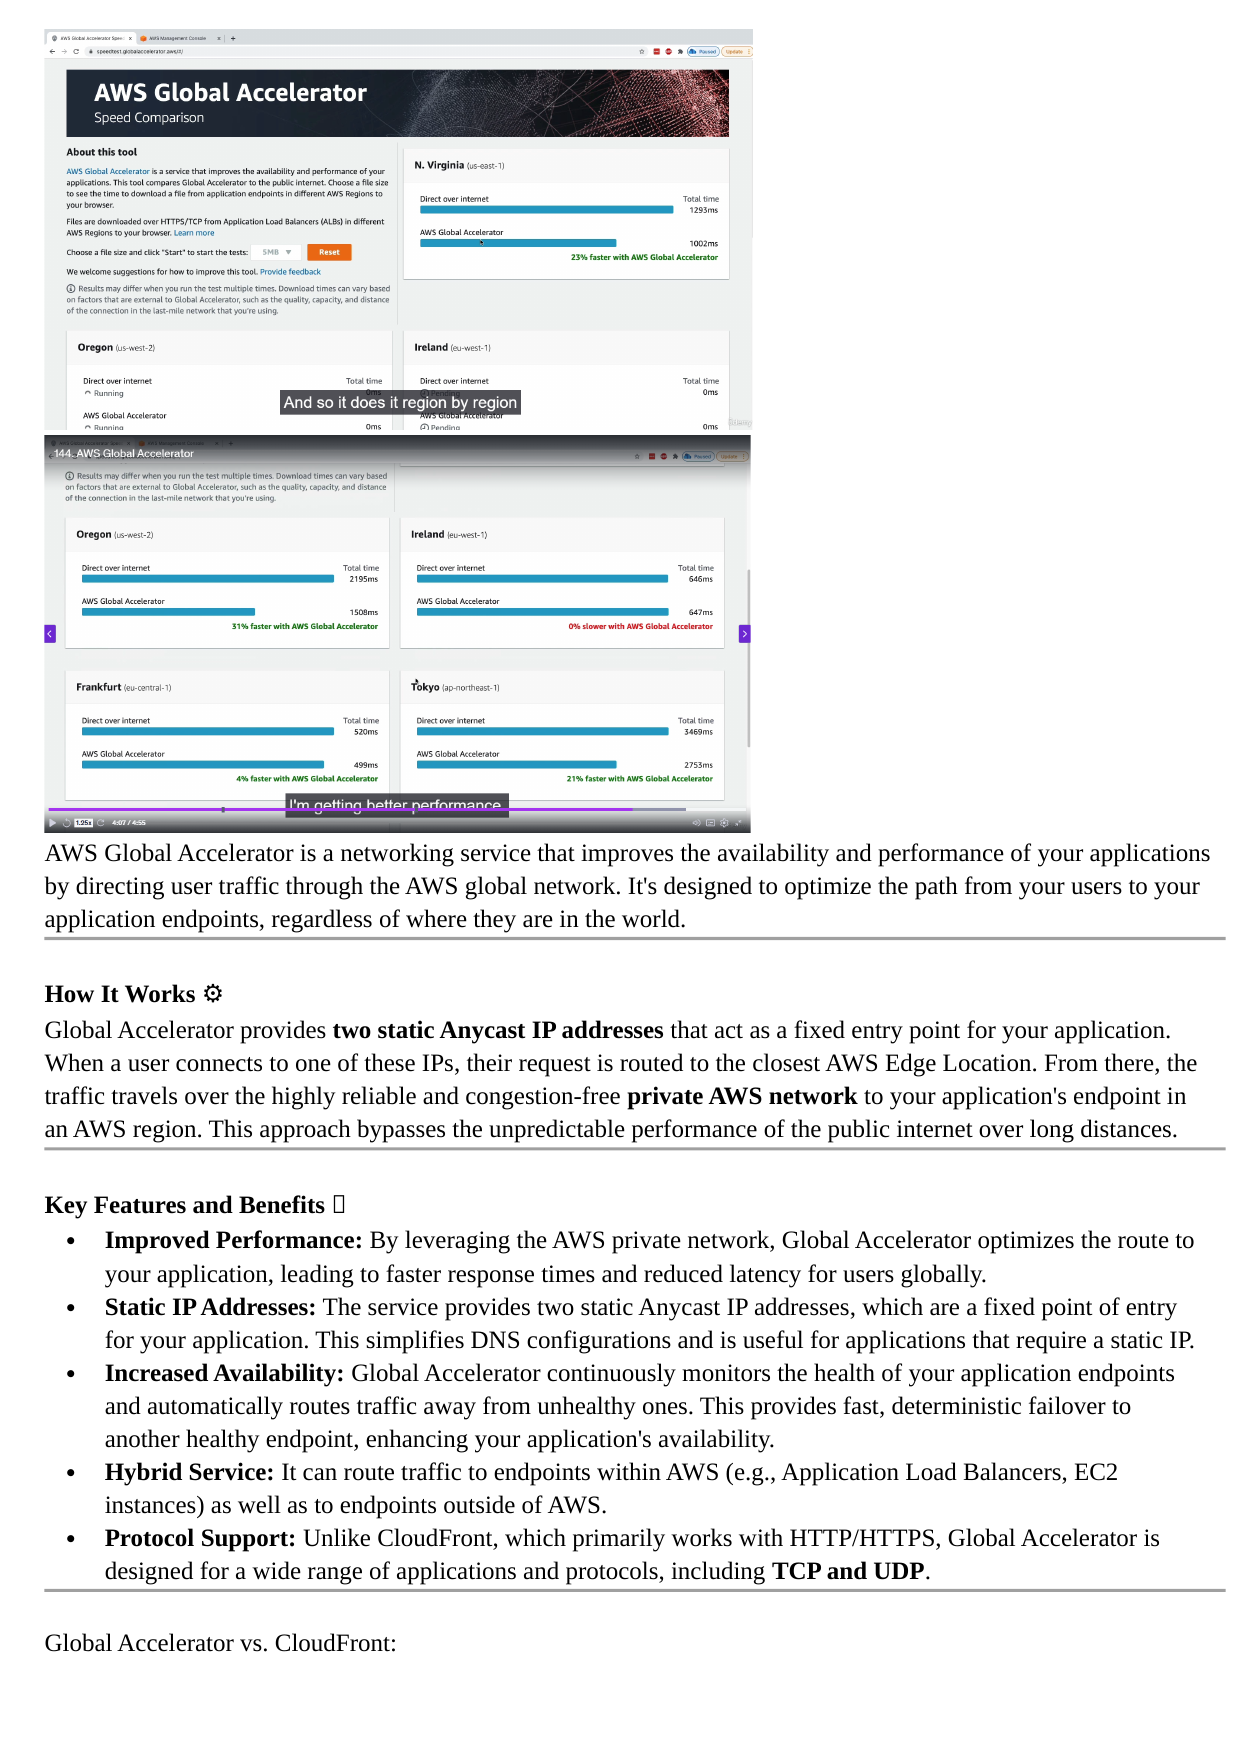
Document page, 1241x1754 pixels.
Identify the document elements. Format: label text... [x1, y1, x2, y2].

list Global Accelerator vs. CloudFront: [44, 1628, 1211, 1657]
list Increased Availability: Global Accelerator continuously monitors the health of your application endpoints and automatically routes traffic away from unhealthy ones. This provides fast, deterministic failover to another healthy endpoint, enhancing your application's availability. [67, 1358, 1211, 1452]
picture [44, 435, 751, 833]
list Global Accelerator provides two static Anycast IP addresses that act as a fixed entry point for your application. When a user connects to one of these IPs, their request is routed to the closest AWS Edge Location. From there, the traffic travels over the highly reliable and congestion-free private AWS network to your application's endpoint in an AWS region. This approach bypasses the unpredictable performance of the public internet over long distances. [44, 1015, 1211, 1143]
list How It Works ⚙️ [44, 976, 1211, 1010]
list Key Features and Benefits 🚀 [44, 1186, 1211, 1221]
list Improved Performance: By leveraging the AWS private network, Global Accelerator optimizes the route to your application, leading to faster response times and reduced latency for users globally. [67, 1226, 1211, 1287]
list AWS Global Accelerator is a networking service that improves the availability and performance of your applications by directing user traffic through the AWS global network. It's designed to optimize the path from your users to your application endpoints, regardless of where they are in the world. [44, 838, 1211, 933]
list Hybrid Service: It can route traffic to endpoints within AWS (e.g., Application Load Balancers, EC2 instances) as well as to endpoints outside of AWS. [67, 1457, 1211, 1518]
list Protocol Support: Unlike CloudFront, which primarily works with HTTP/HTTPS, Global Accelerator is designed for a wide range of applications and protocols, including TCP and UDP. [67, 1523, 1211, 1584]
list Static IP Addresses: The service provides two static Anycast IP addresses, which are a fixed point of entry for your application. This simplifies DNS configurations and is useful for applications that require a static IP. [67, 1292, 1211, 1353]
picture [44, 29, 753, 430]
